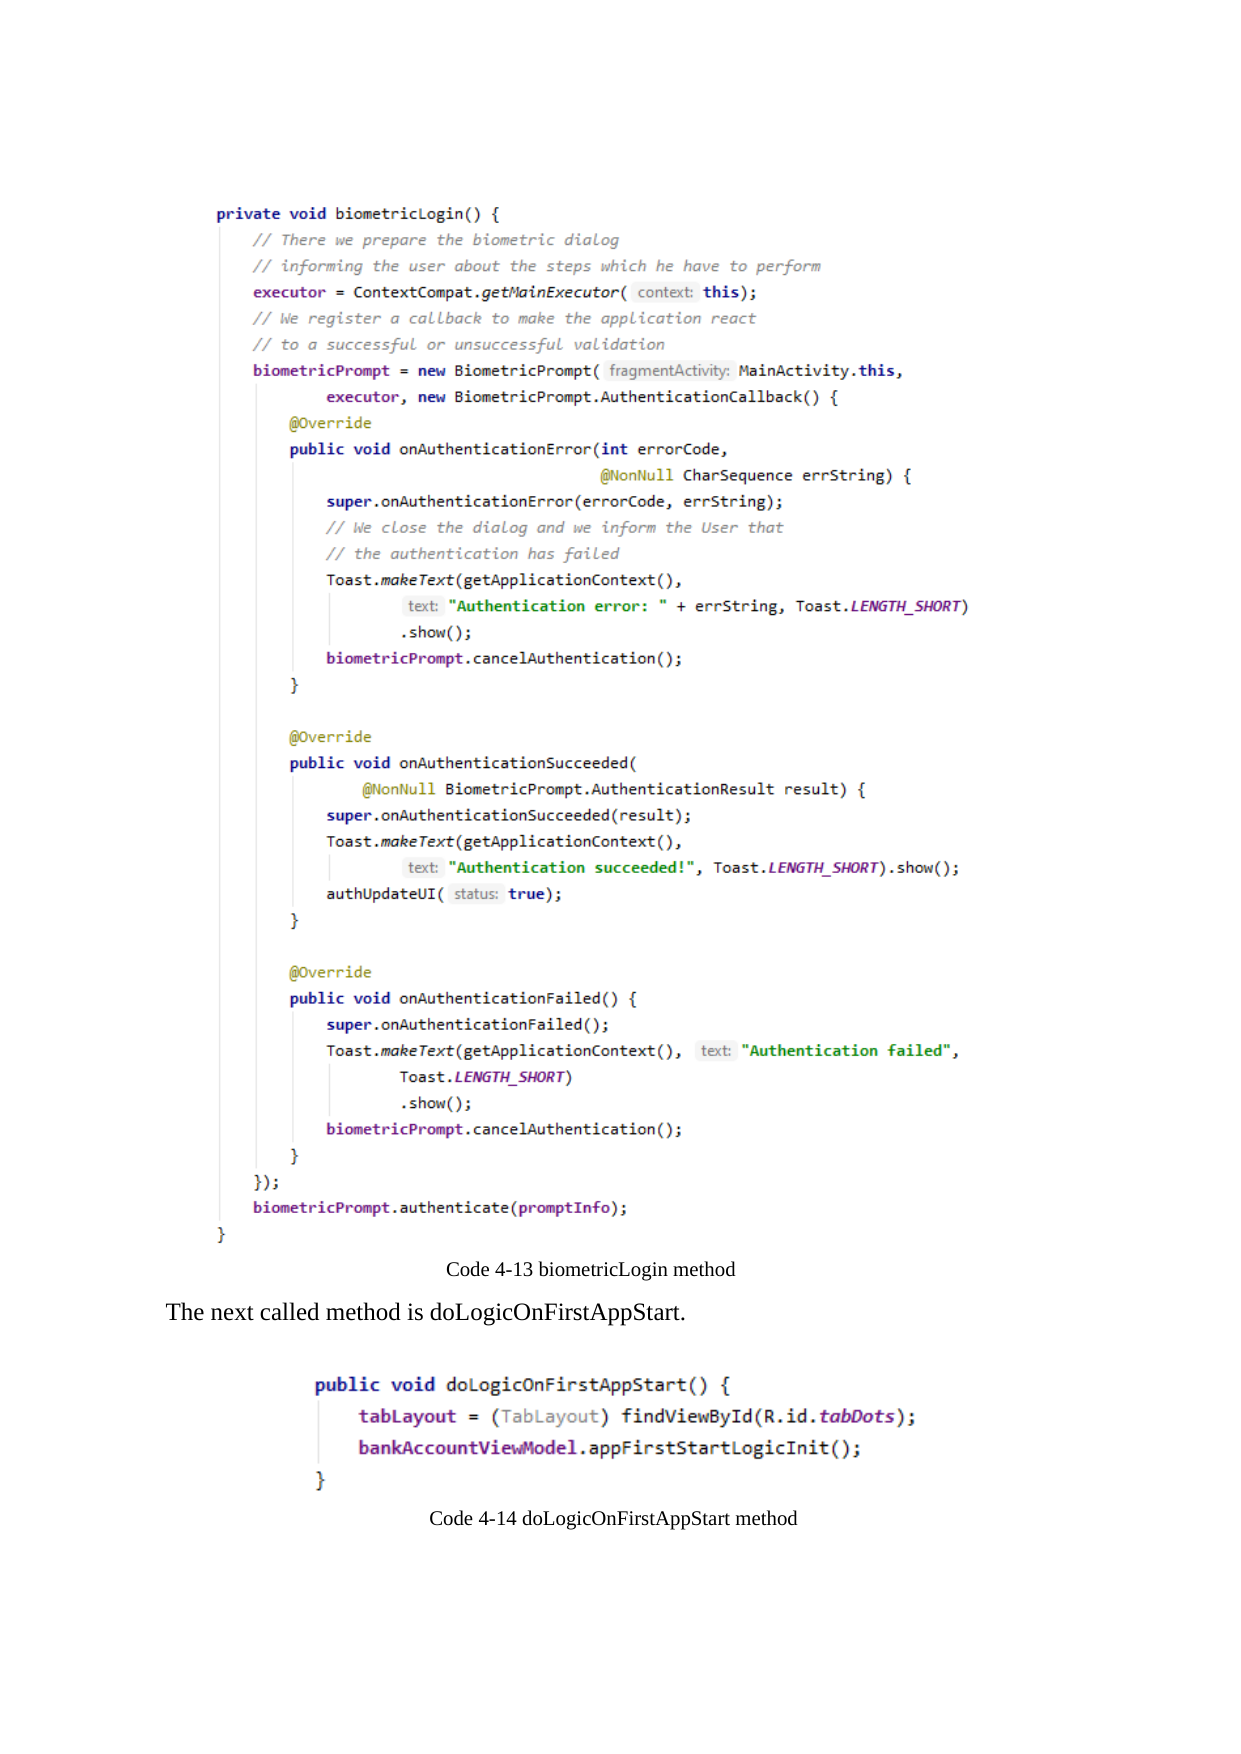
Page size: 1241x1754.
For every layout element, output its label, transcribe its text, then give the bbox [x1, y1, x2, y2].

picture [307, 1366, 919, 1497]
picture [210, 206, 971, 1247]
text The next called method is doLogicOnFirstAppStart. [118, 1297, 1063, 1326]
